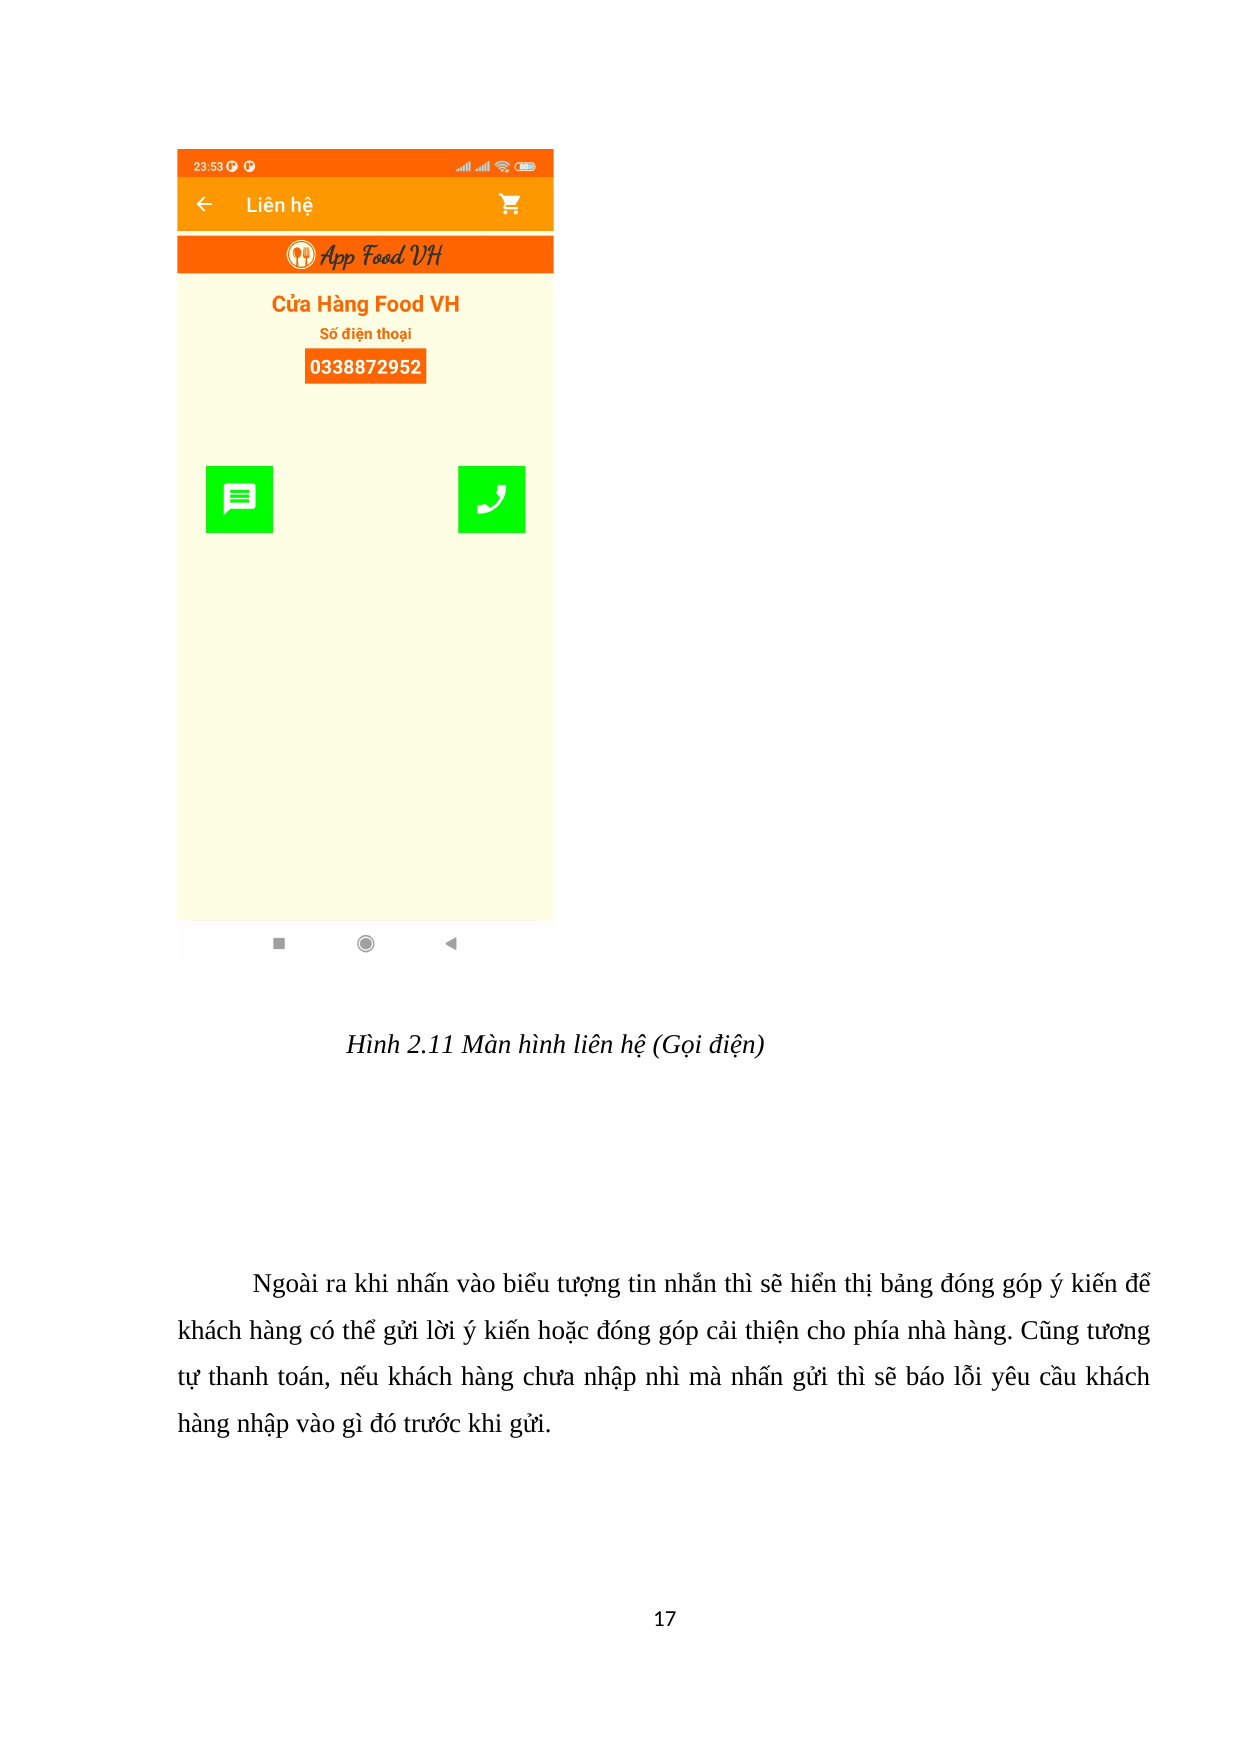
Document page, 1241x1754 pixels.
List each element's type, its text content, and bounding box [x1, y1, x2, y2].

text Hình 2.11 Màn hình liên hệ (Gọi điện) [177, 1028, 1152, 1059]
picture [177, 149, 554, 966]
text Ngoài ra khi nhấn vào biểu tượng tin nhắn thì sẽ hiển thị bảng đóng góp ý kiến để khách hàng có thể gửi lời ý kiến hoặc đóng góp cải thiện cho phía nhà hàng. Cũng tương tự thanh toán, nếu khách hàng chưa nhập nhì mà nhấn gửi thì sẽ báo lỗi yêu cầu khách hàng nhập vào gì đó trước khi gửi. [177, 1267, 1152, 1438]
